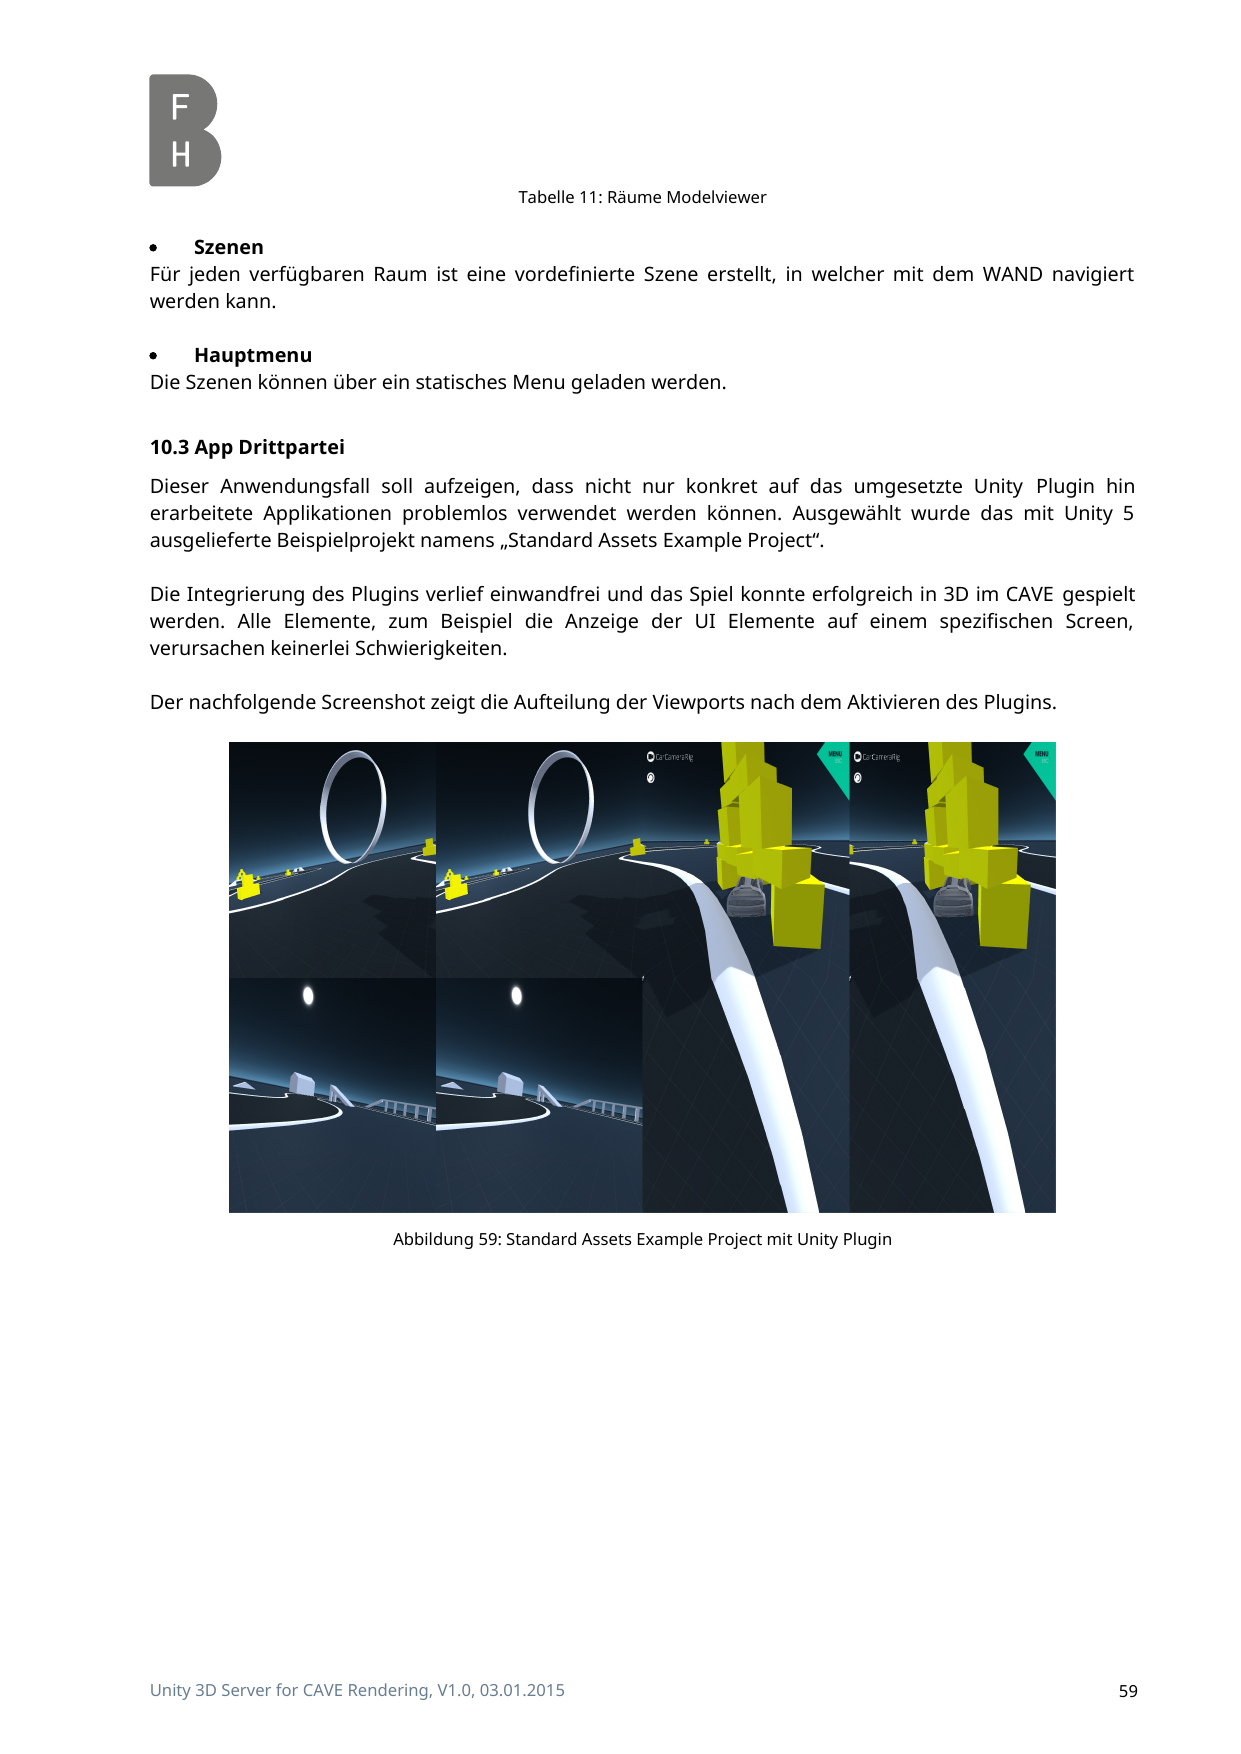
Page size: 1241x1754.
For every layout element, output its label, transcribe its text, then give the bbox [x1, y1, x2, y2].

text Die Integrierung des Plugins verlief einwandfrei und das Spiel konnte erfolgreich in 3D im CAVE gespielt werden. Alle Elemente, zum Beispiel die Anzeige der UI Elemente auf einem spezifischen Screen, verursachen keinerlei Schwierigkeiten. [149, 580, 1136, 661]
text Abbildung 59: Standard Assets Example Project mit Unity Plugin [149, 1225, 1136, 1251]
text Der nachfolgende Screenshot zeigt die Aufteilung der Viewports nach dem Aktivieren des Plugins. [149, 688, 1136, 715]
text Die Szenen können über ein statisches Menu geladen werden. [149, 368, 1136, 395]
picture [229, 742, 1056, 1213]
text Für jeden verfügbaren Raum ist eine vordefinierte Szene erstellt, in welcher mit dem WAND navigiert werden kann. [149, 261, 1136, 314]
list Hauptmenu [149, 341, 1136, 368]
text Dieser Anwendungsfall soll aufzeigen, dass nicht nur konkret auf das umgesetzte Unity Plugin hin erarbeitete Applikationen problemlos verwendet werden können. Ausgewählt wurde das mit Unity 5 ausgelieferte Beispielprojekt namens „Standard Assets Example Project“. [149, 472, 1136, 553]
list Szenen [149, 233, 1136, 261]
subtitle App Drittpartei [149, 433, 1136, 460]
